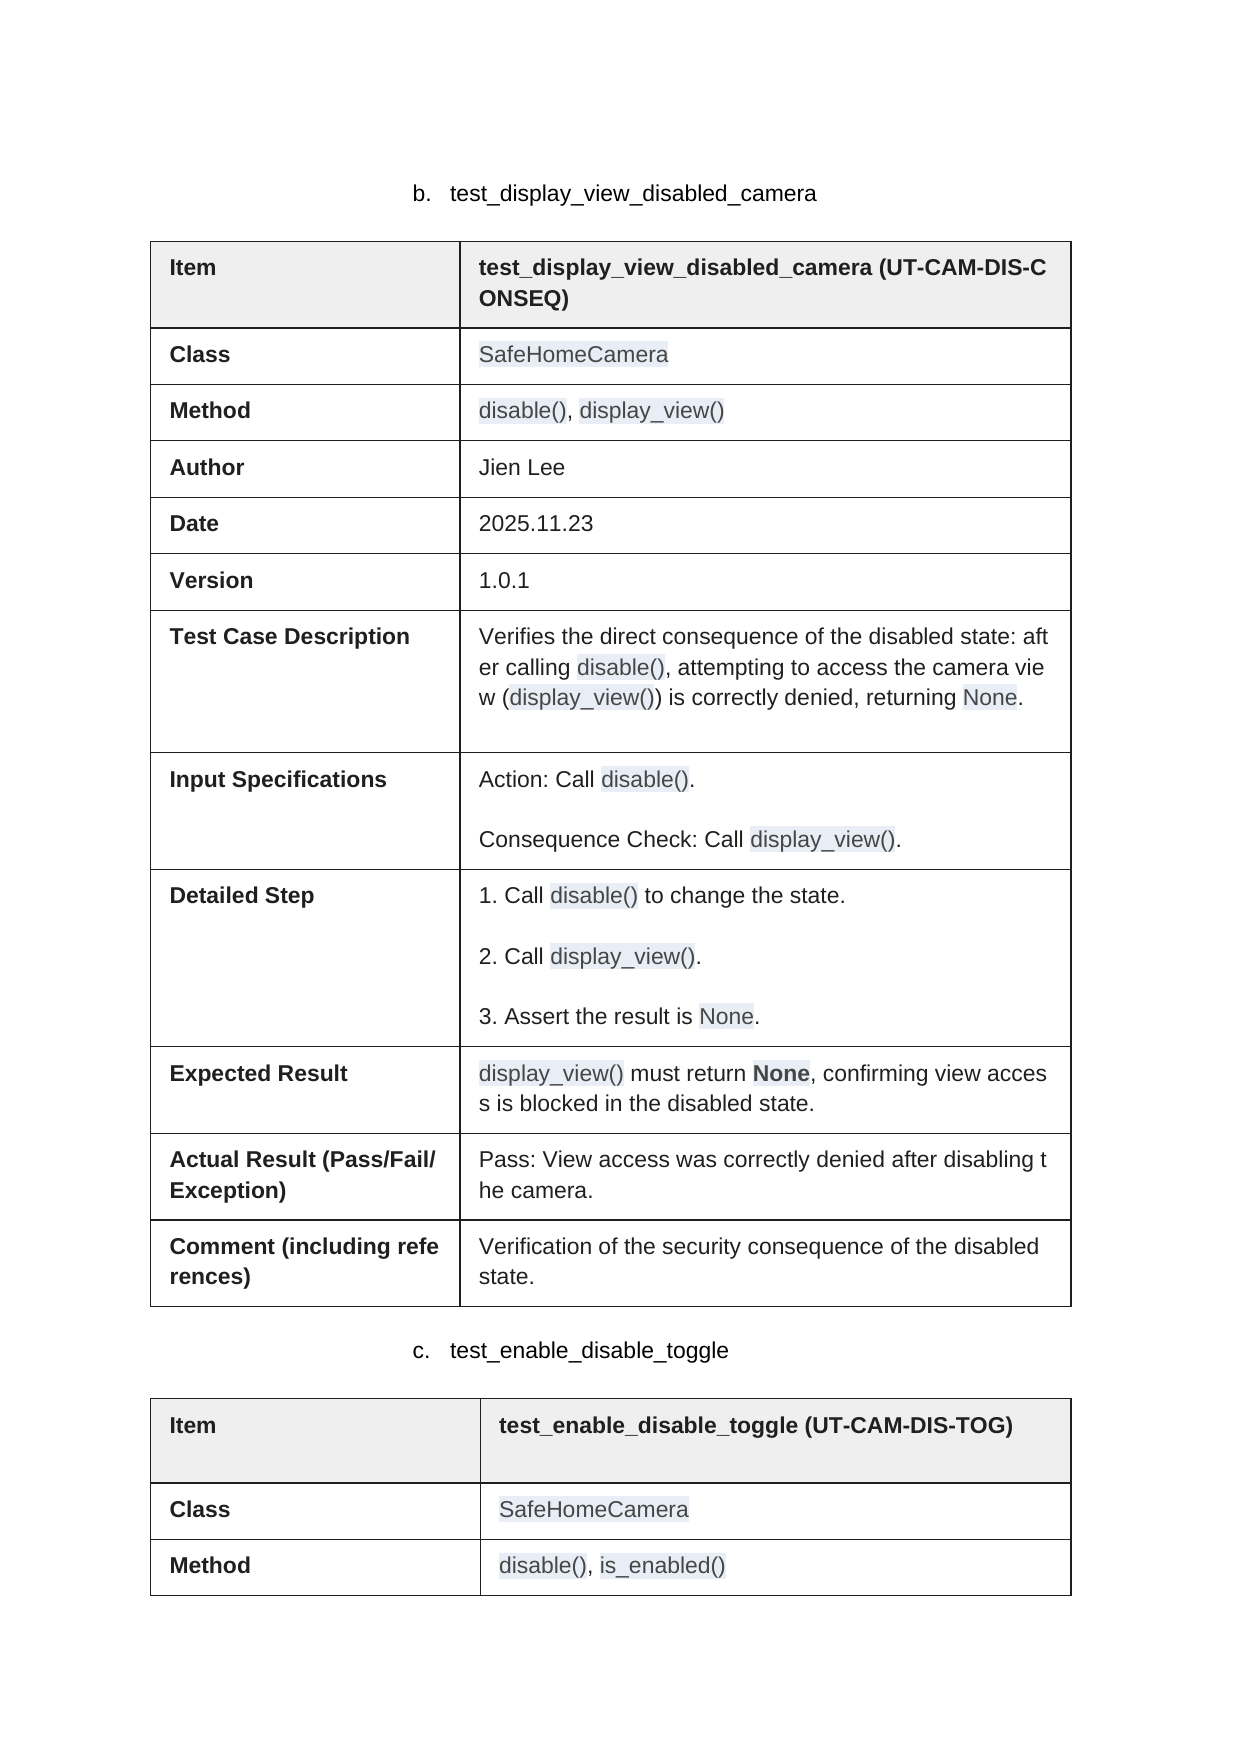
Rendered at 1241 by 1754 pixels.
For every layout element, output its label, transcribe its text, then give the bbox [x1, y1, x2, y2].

table_cell Input Specifications [151, 753, 459, 869]
table_cell Pass: View access was correctly denied after disabling the camera. [461, 1134, 1070, 1219]
list test_display_view_disabled_camera [412, 180, 1090, 237]
table_cell Jien Lee [461, 441, 1070, 497]
table_cell SafeHomeCamera [461, 329, 1070, 384]
table_cell Version [151, 554, 459, 609]
table_header Item [151, 242, 459, 327]
table_cell Verifies the direct consequence of the disabled state: after calling disable(), attempting to access the camera view (display_view()) is correctly denied, returning None. [461, 611, 1070, 752]
table_cell disable(), is_enabled() [481, 1540, 1070, 1595]
table_cell Method [151, 385, 459, 440]
table_cell Class [151, 329, 459, 384]
table_cell Class [151, 1484, 480, 1539]
table_header test_enable_disable_toggle (UT-CAM-DIS-TOG) [481, 1399, 1070, 1482]
table_cell Expected Result [151, 1047, 459, 1133]
table_cell Comment (including references) [151, 1221, 459, 1306]
table_cell Verification of the security consequence of the disabled state. [461, 1221, 1070, 1306]
table_cell SafeHomeCamera [481, 1484, 1070, 1539]
table_cell 1. Call disable() to change the state. 2. Call display_view(). 3. Assert the result is None. [461, 870, 1070, 1046]
table_cell Action: Call disable(). Consequence Check: Call display_view(). [461, 753, 1070, 869]
list test_enable_disable_toggle [412, 1337, 1090, 1394]
table_cell display_view() must return None, confirming view access is blocked in the disabled state. [461, 1047, 1070, 1133]
table_header Item [151, 1399, 480, 1482]
table_header test_display_view_disabled_camera (UT-CAM-DIS-CONSEQ) [461, 242, 1070, 327]
table_cell Author [151, 441, 459, 497]
table_cell 2025.11.23 [461, 498, 1070, 553]
table_cell Test Case Description [151, 611, 459, 752]
table_cell disable(), display_view() [461, 385, 1070, 440]
table_cell Date [151, 498, 459, 553]
table_cell Method [151, 1540, 480, 1595]
table_cell Detailed Step [151, 870, 459, 1046]
table_cell Actual Result (Pass/Fail/Exception) [151, 1134, 459, 1219]
table_cell 1.0.1 [461, 554, 1070, 609]
